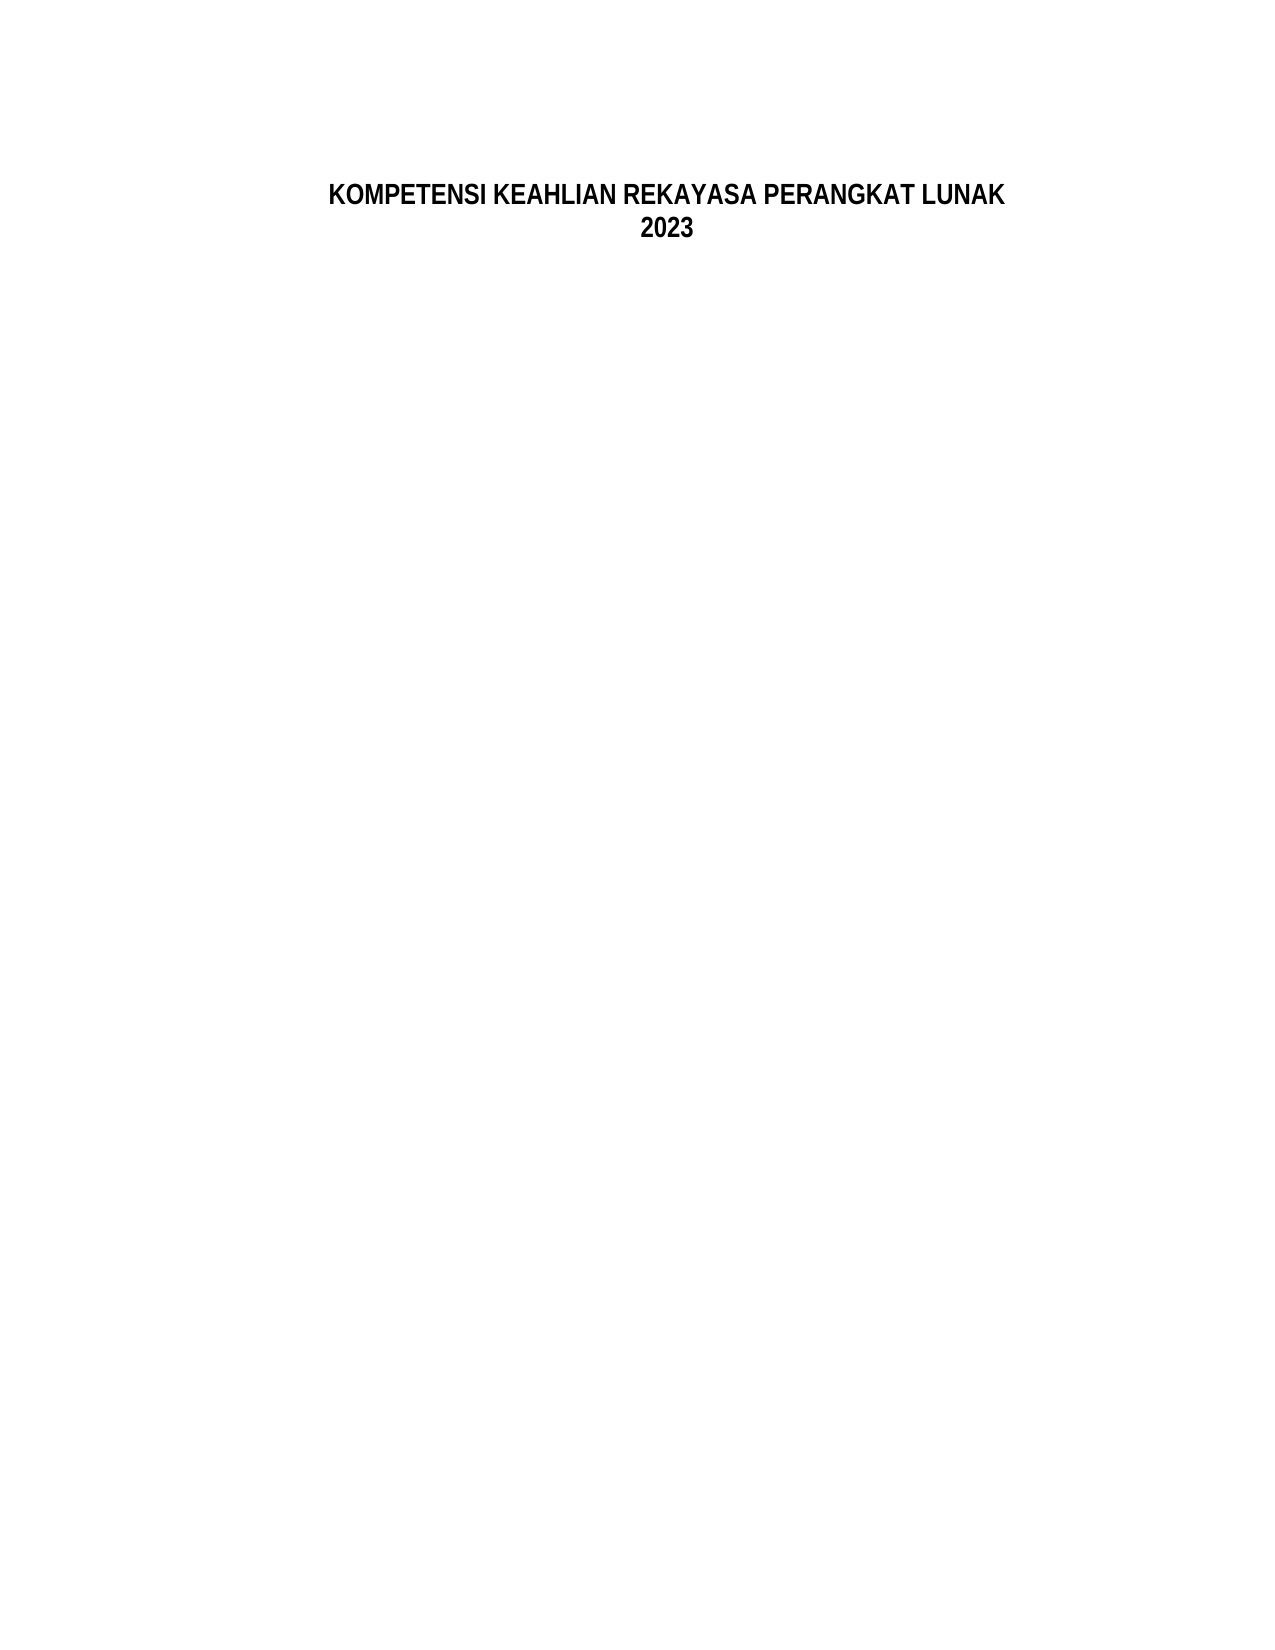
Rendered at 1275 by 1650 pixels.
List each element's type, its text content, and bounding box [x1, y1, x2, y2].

text KOMPETENSI KEAHLIAN REKAYASA PERANGKAT LUNAK [236, 177, 1098, 211]
text 2023 [236, 211, 1098, 244]
